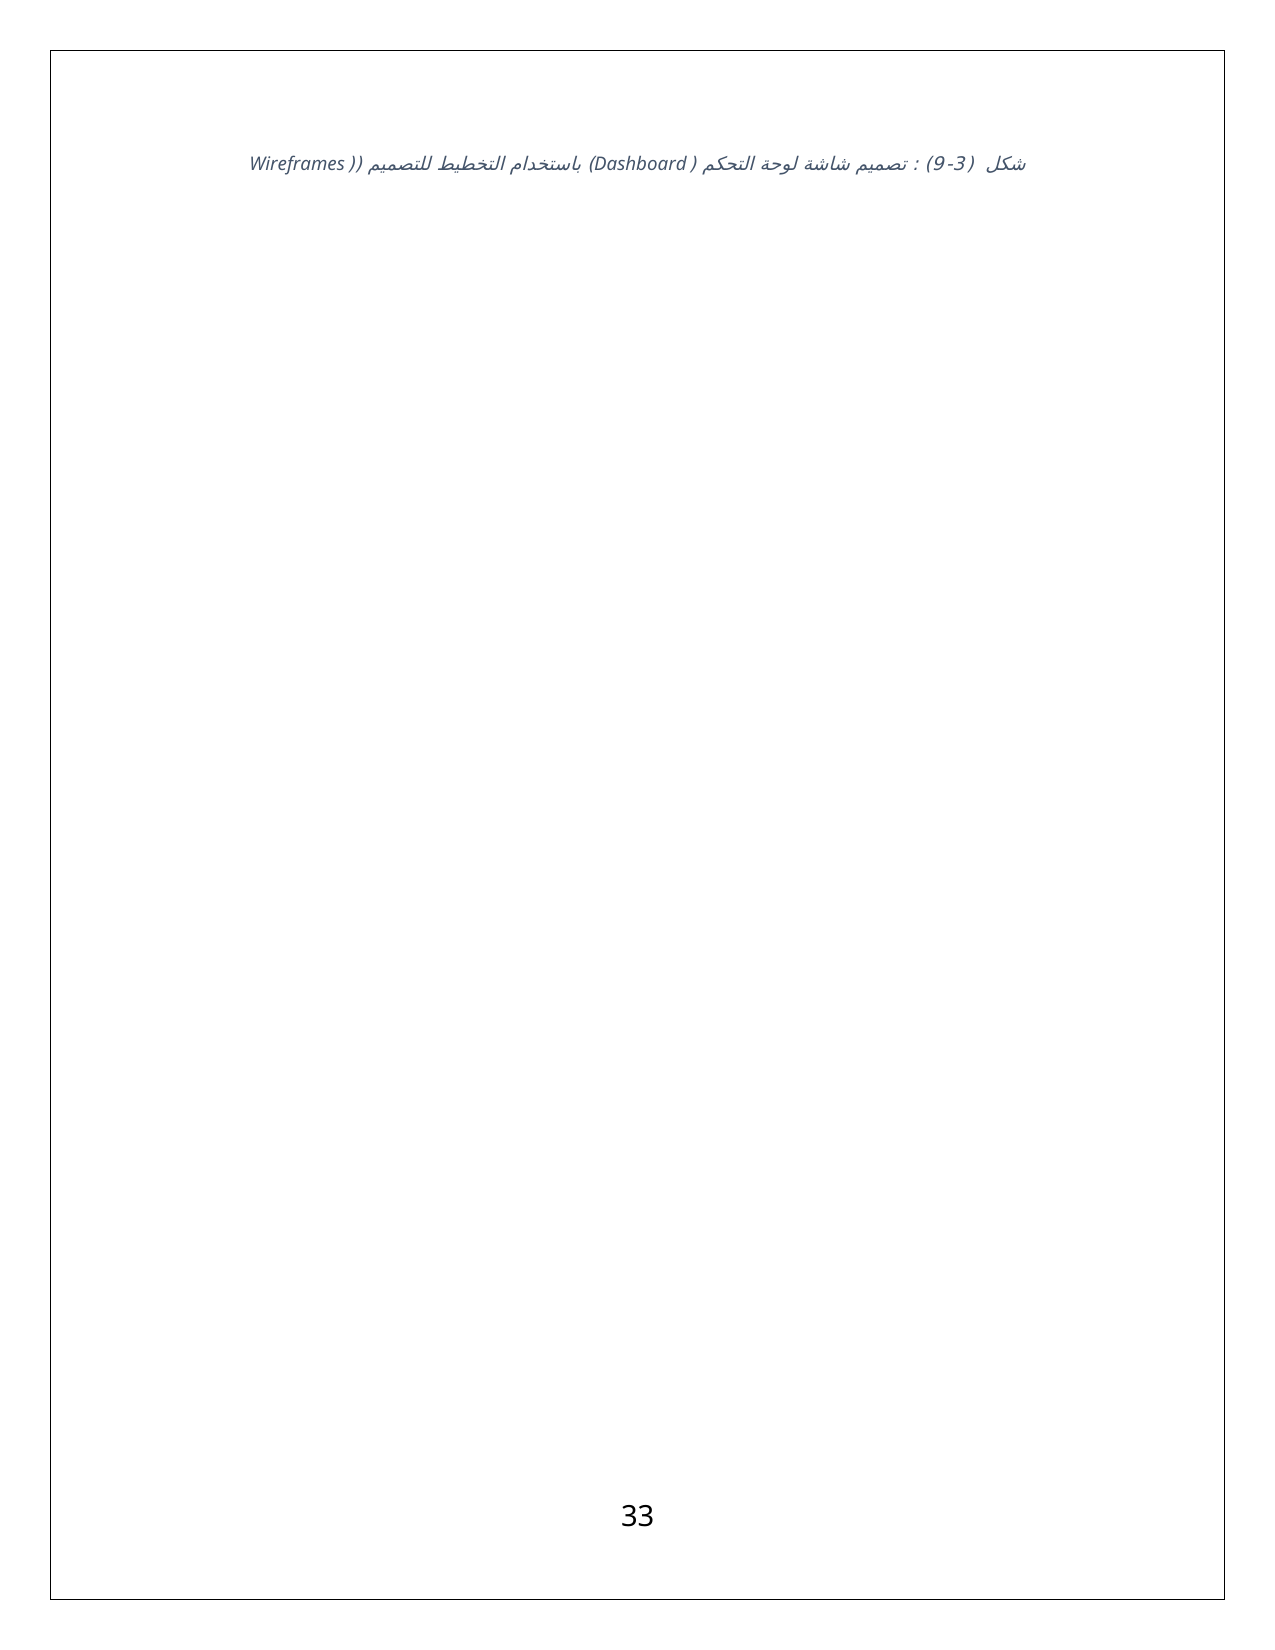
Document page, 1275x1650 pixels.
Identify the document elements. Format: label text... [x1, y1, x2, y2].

text شكل (3-9) : تصميم شاشة لوحة التحكم (Dashboard) باستخدام التخطيط للتصميم ((Wireframes [150, 150, 1125, 176]
